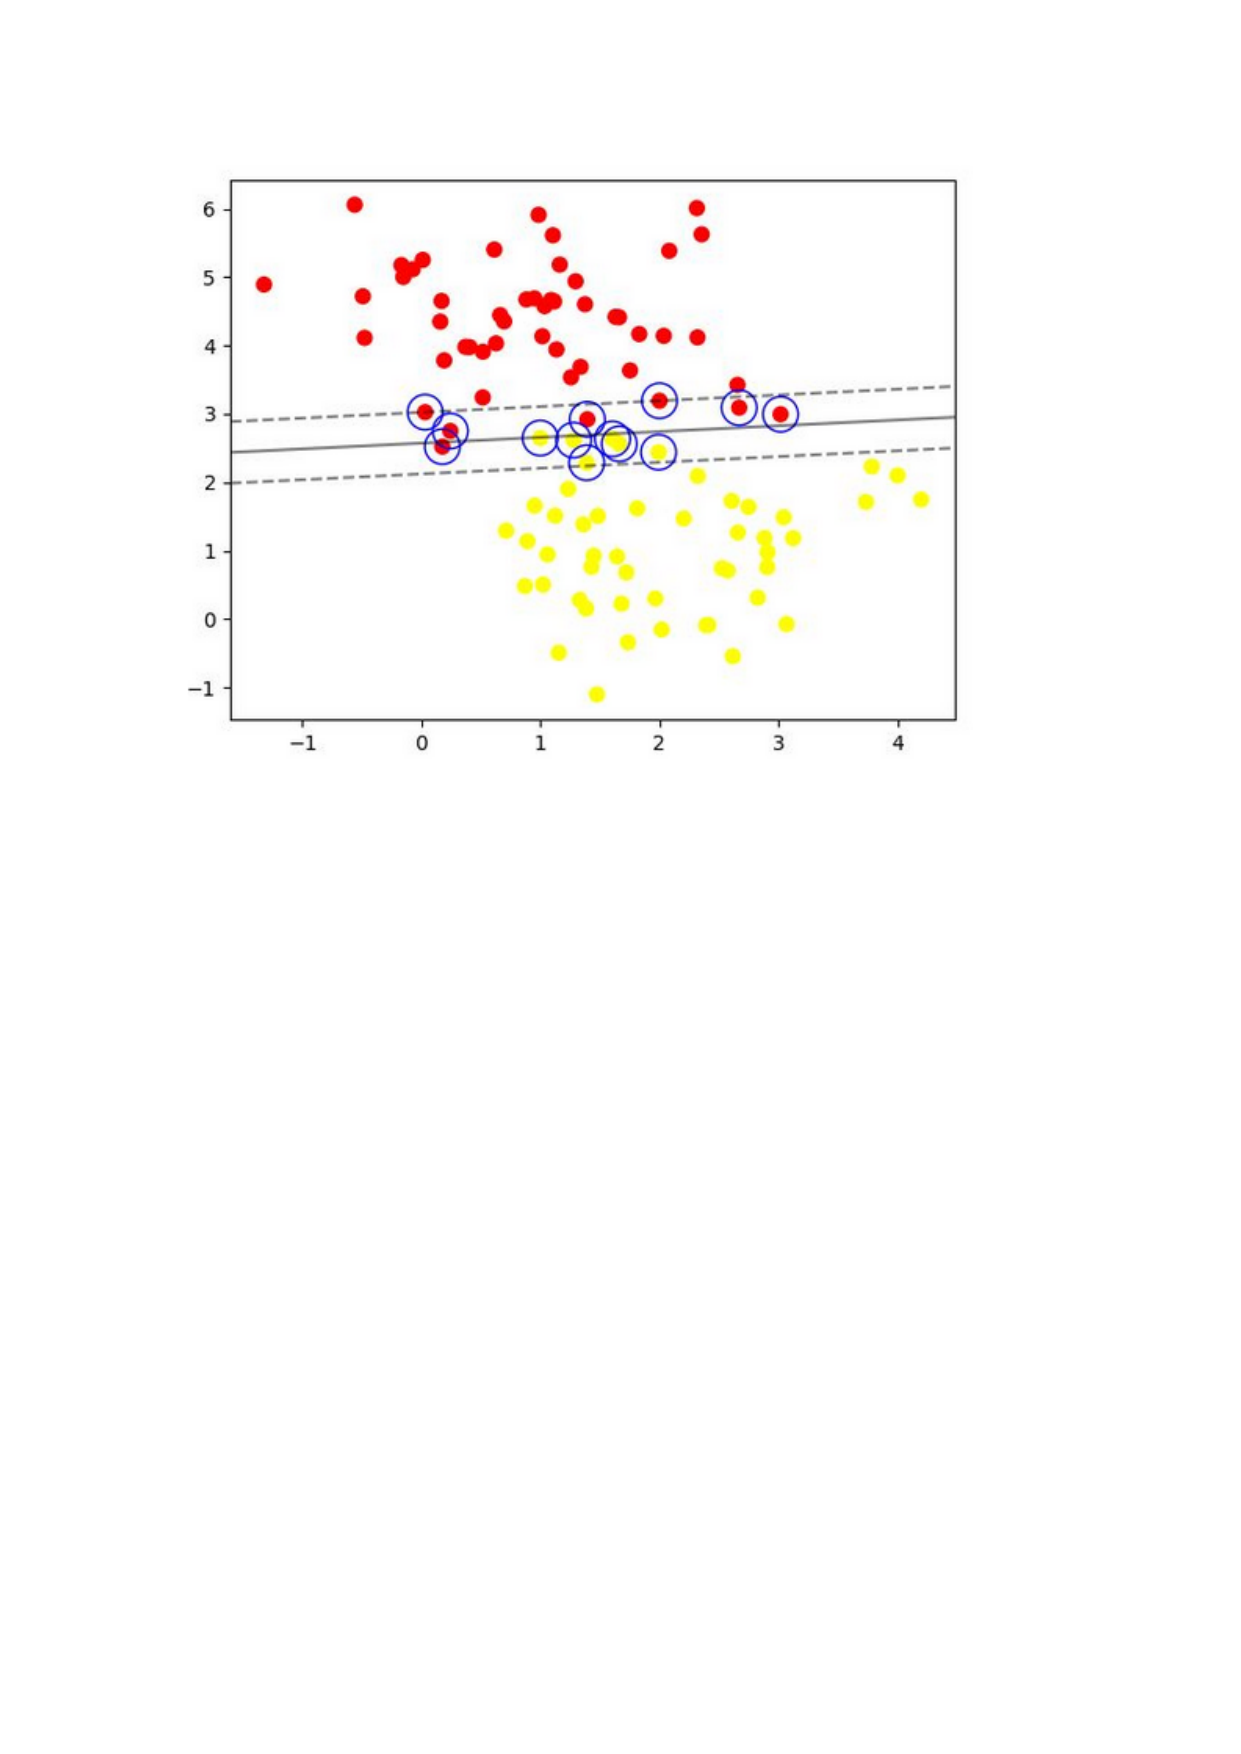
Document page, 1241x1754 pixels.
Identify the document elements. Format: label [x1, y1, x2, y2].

picture [187, 162, 976, 766]
